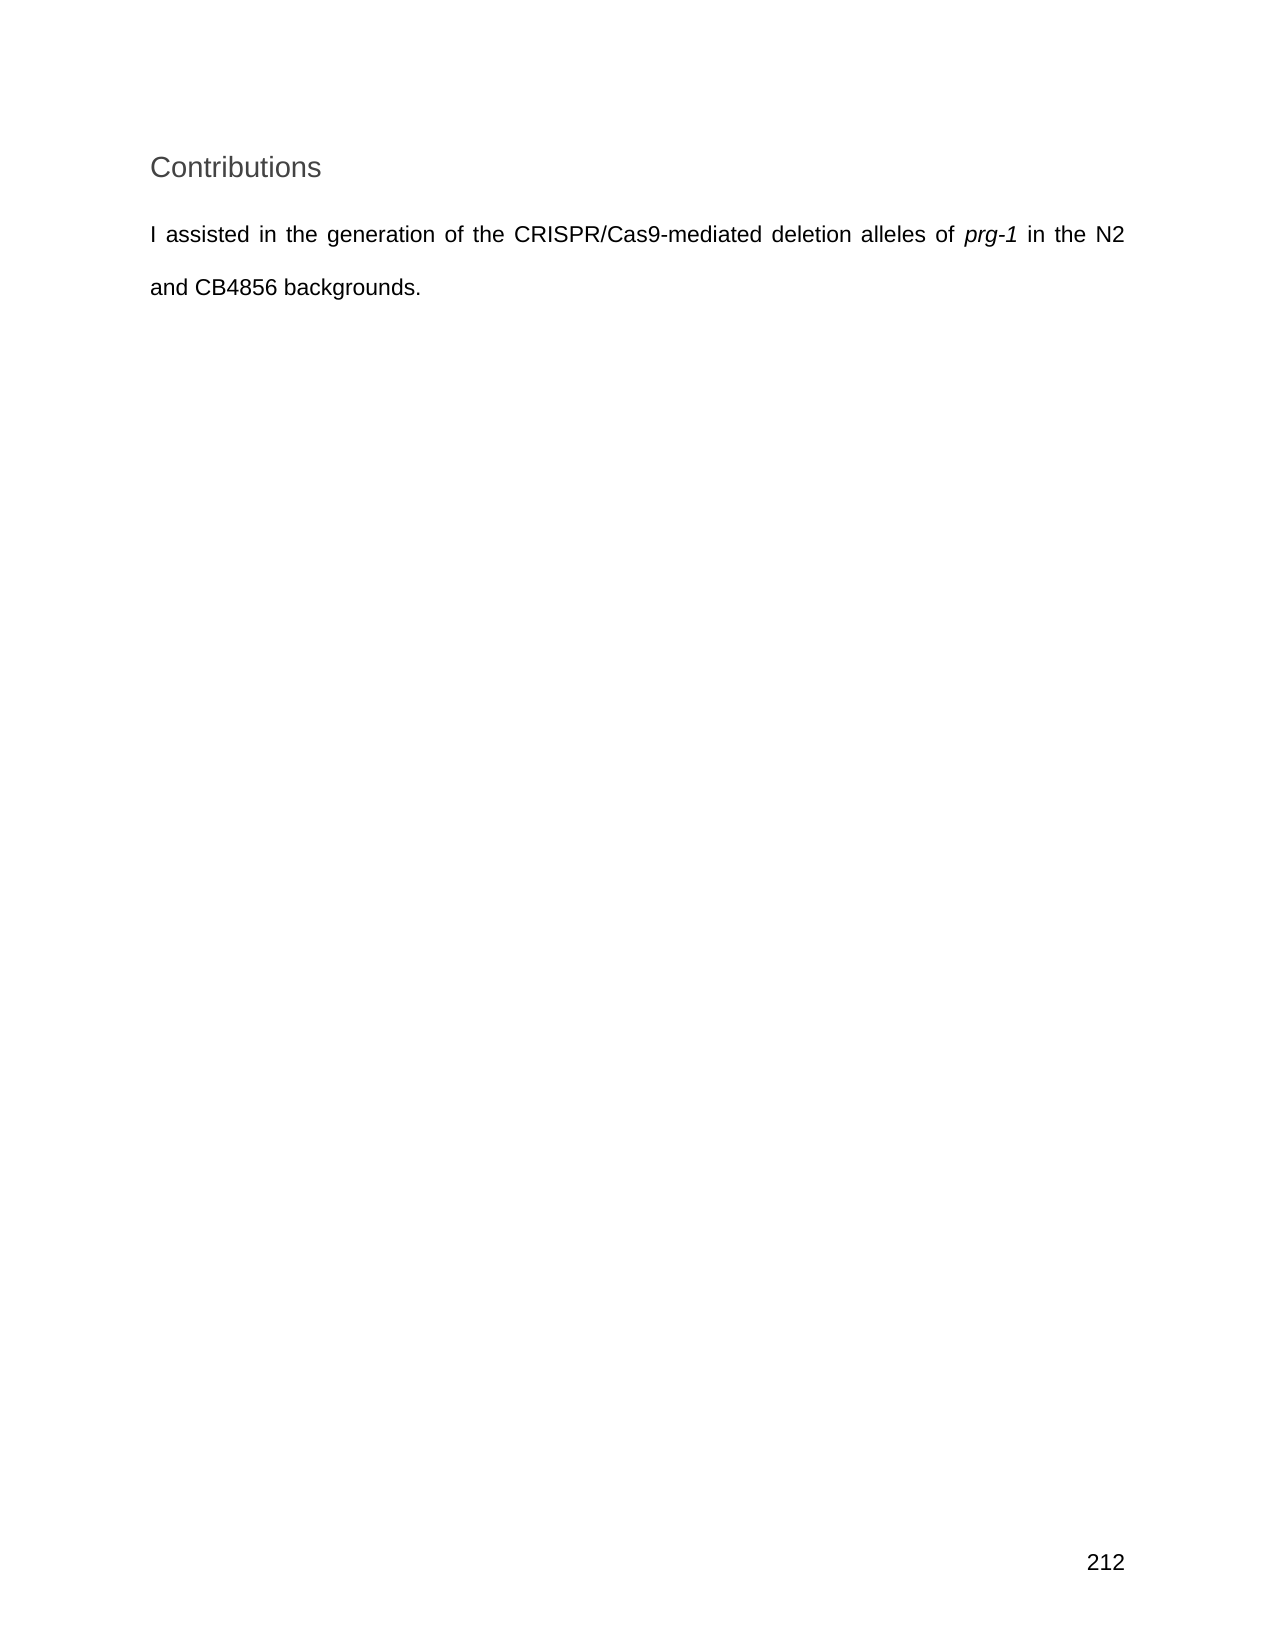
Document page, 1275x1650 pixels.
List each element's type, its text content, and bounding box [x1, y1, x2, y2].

subtitle Contributions [150, 150, 1125, 183]
subtitle I assisted in the generation of the CRISPR/Cas9-mediated deletion alleles of prg-1 in the N2 and CB4856 backgrounds. [150, 221, 1125, 300]
